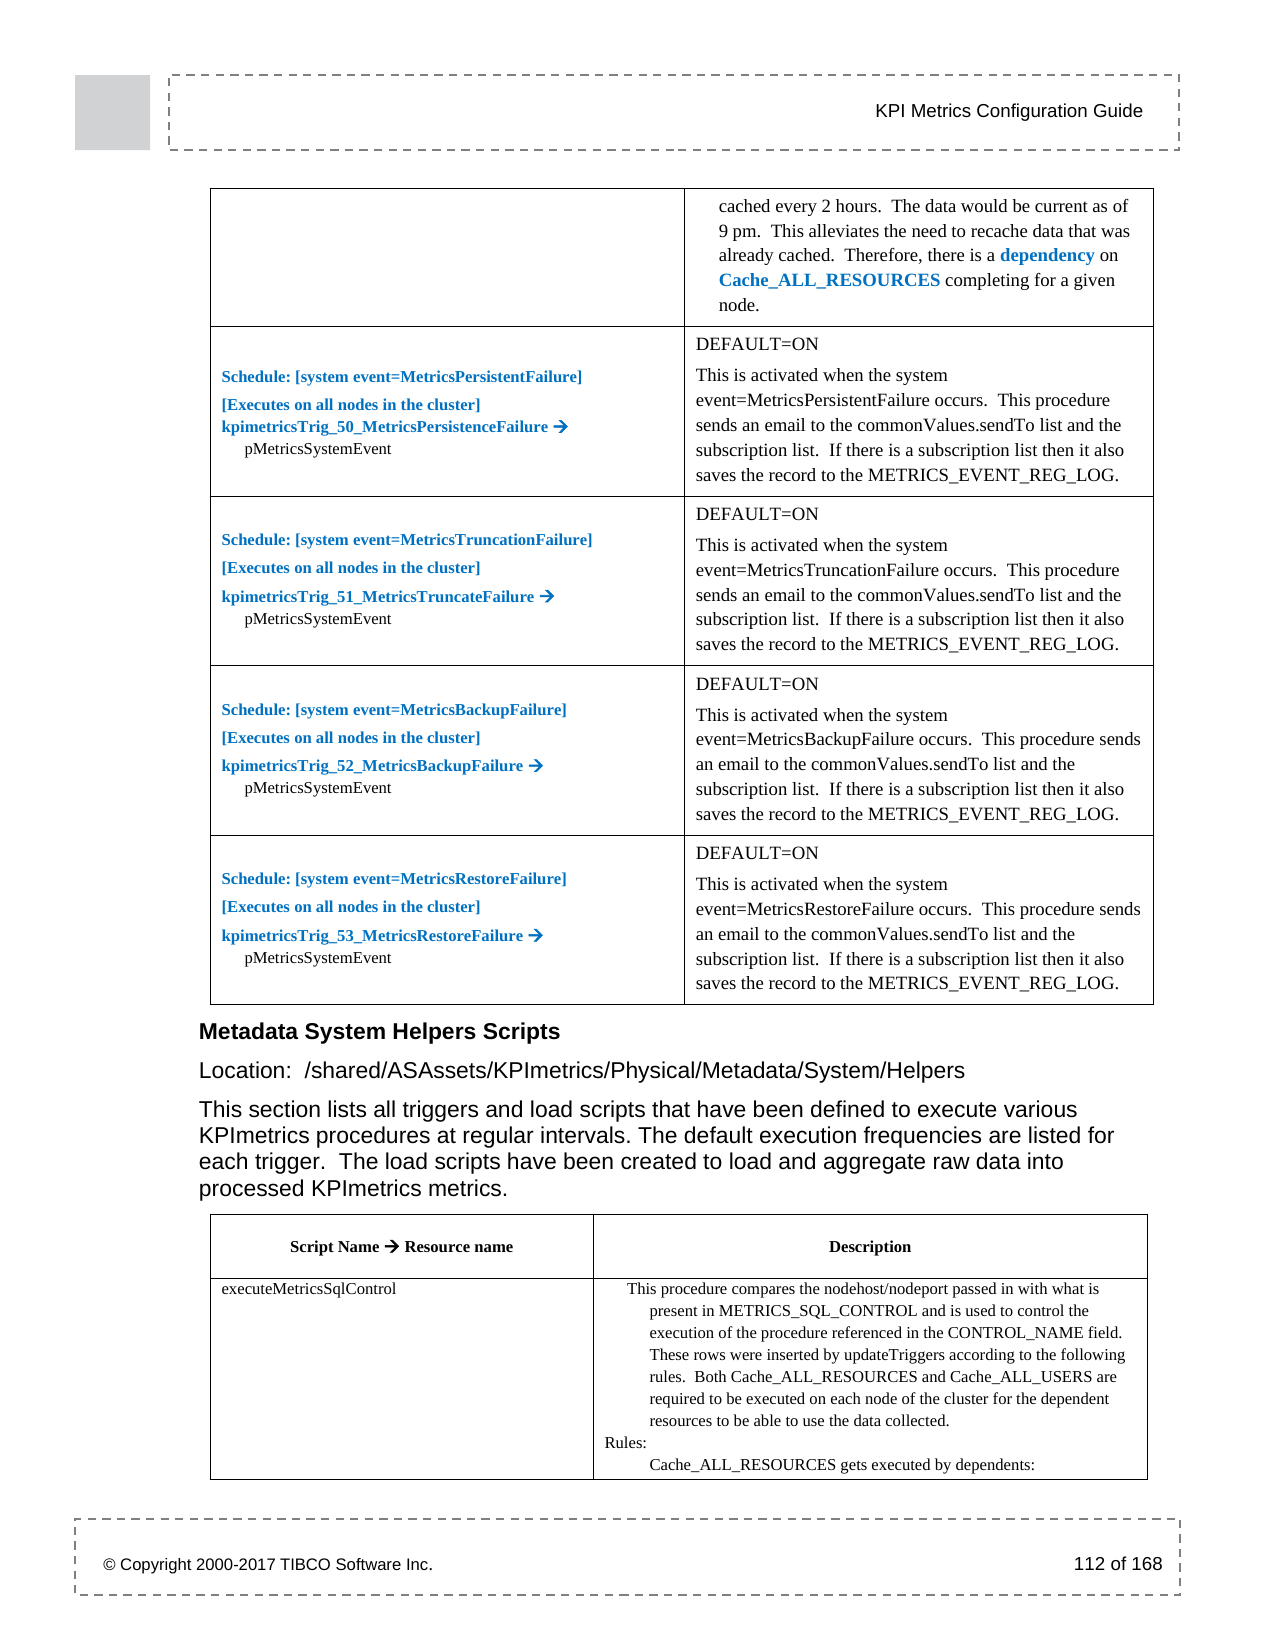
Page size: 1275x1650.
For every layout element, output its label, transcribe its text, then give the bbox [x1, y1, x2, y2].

text This section lists all triggers and load scripts that have been defined to execute various KPImetrics procedures at regular intervals. The default execution frequencies are listed for each trigger. The load scripts have been created to load and aggregate raw data into processed KPImetrics metrics. [199, 1096, 1162, 1201]
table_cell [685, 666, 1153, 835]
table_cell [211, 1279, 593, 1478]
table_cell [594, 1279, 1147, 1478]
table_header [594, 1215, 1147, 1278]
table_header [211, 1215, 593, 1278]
subtitle Metadata System Helpers Scripts [169, 1018, 1162, 1044]
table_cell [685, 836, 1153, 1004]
text Location: /shared/ASAssets/KPImetrics/Physical/Metadata/System/Helpers [199, 1057, 1162, 1083]
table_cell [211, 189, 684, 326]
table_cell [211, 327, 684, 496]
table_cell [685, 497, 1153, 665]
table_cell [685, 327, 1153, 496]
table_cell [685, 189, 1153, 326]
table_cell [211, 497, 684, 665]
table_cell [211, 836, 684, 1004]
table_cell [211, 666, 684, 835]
